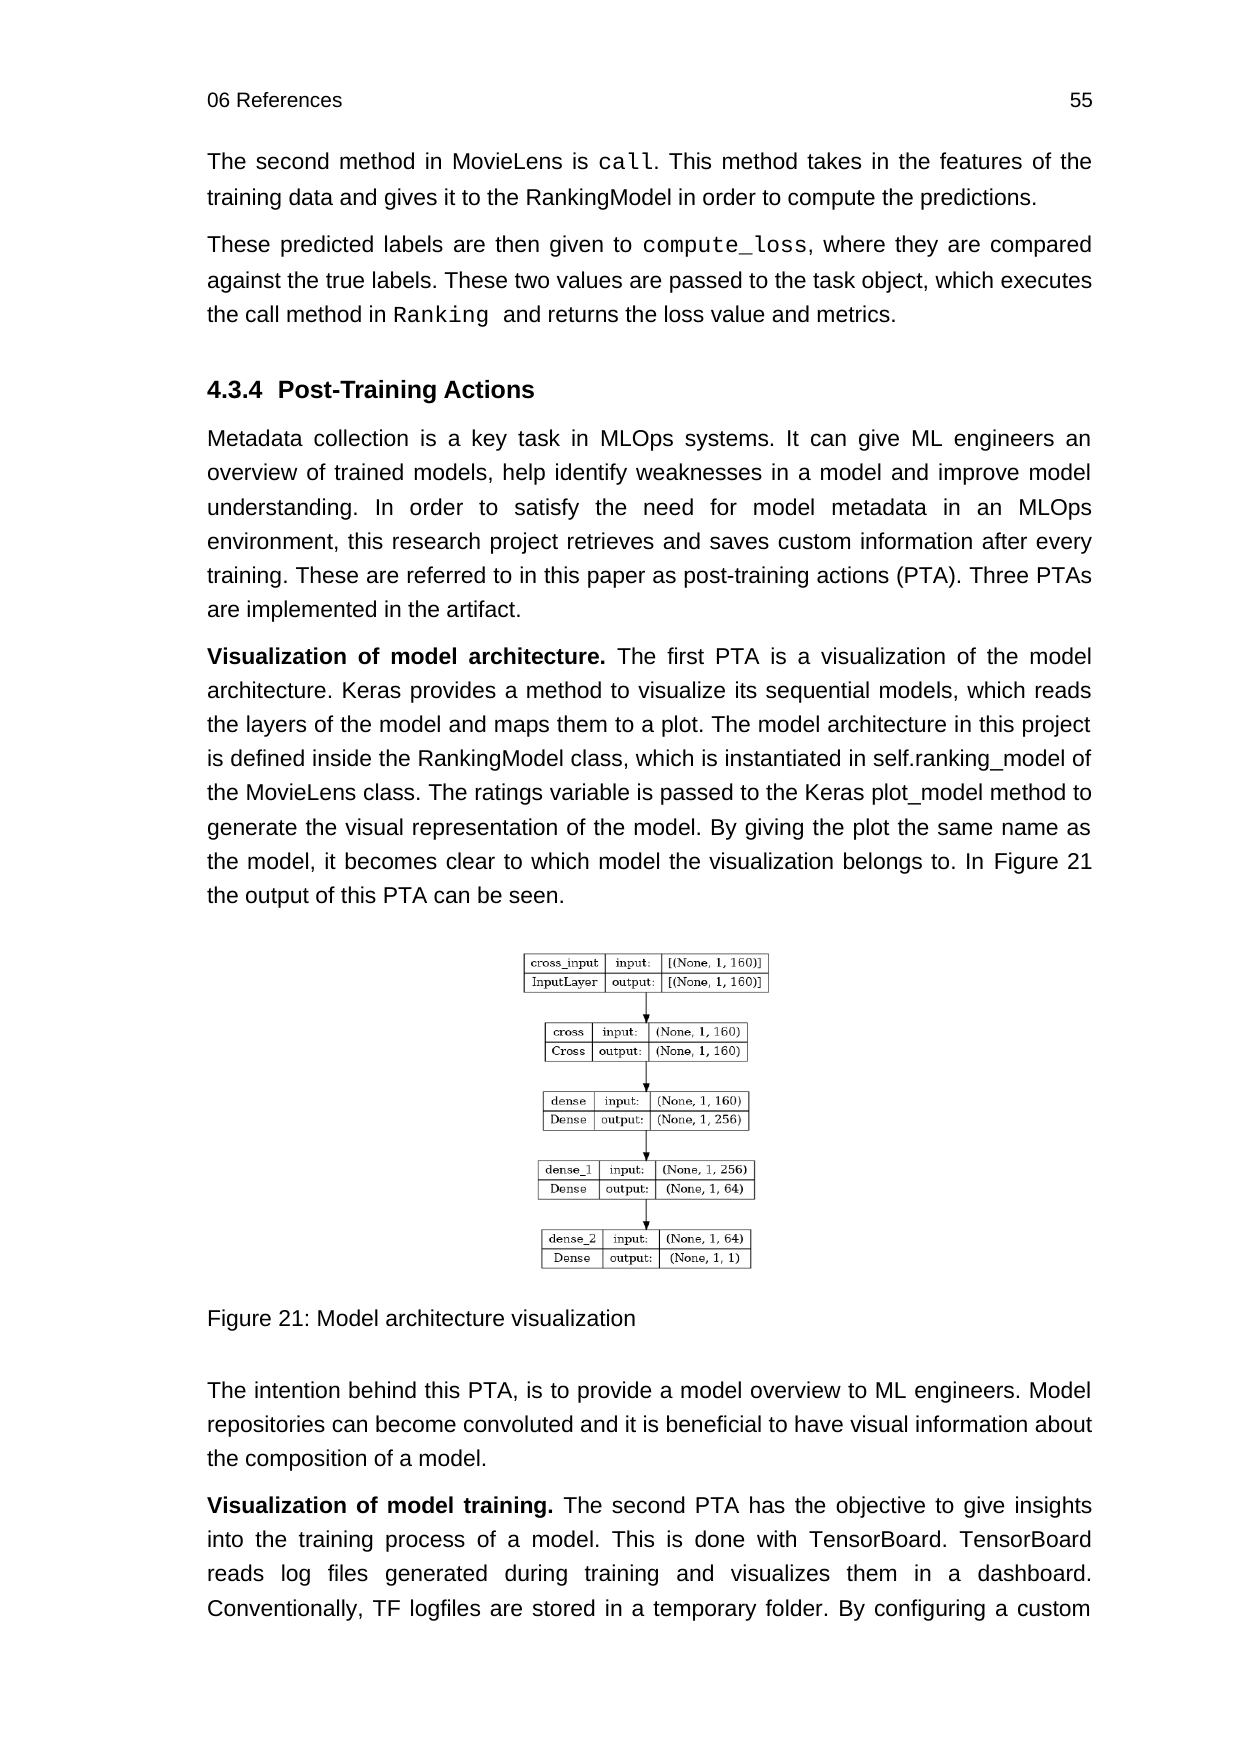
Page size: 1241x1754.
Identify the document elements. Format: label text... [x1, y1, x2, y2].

subtitle Post-Training Actions [207, 375, 1092, 404]
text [207, 1492, 1092, 1621]
text These predicted labels are then given to compute_loss, where they are compared against the true labels. These two values are passed to the task object, which executes the call method in Ranking and returns the loss value and metrics. [207, 231, 1092, 329]
text Metadata collection is a key task in MLOps systems. It can give ML engineers an overview of trained models, help identify weaknesses in a model and improve model understanding. In order to satisfy the need for model metadata in an MLOps environment, this research project retrieves and saves custom information after every training. These are referred to in this paper as post-training actions (PTA). Three PTAs are implemented in the artifact. [207, 425, 1092, 622]
text The intention behind this PTA, is to provide a model overview to ML engineers. Model repositories can become convoluted and it is beneficial to have visual information about the composition of a model. [207, 1377, 1092, 1472]
picture [206, 928, 1093, 1286]
text The second method in MovieLens is call. This method takes in the features of the training data and gives it to the RankingModel in order to compute the predictions. [207, 148, 1092, 210]
